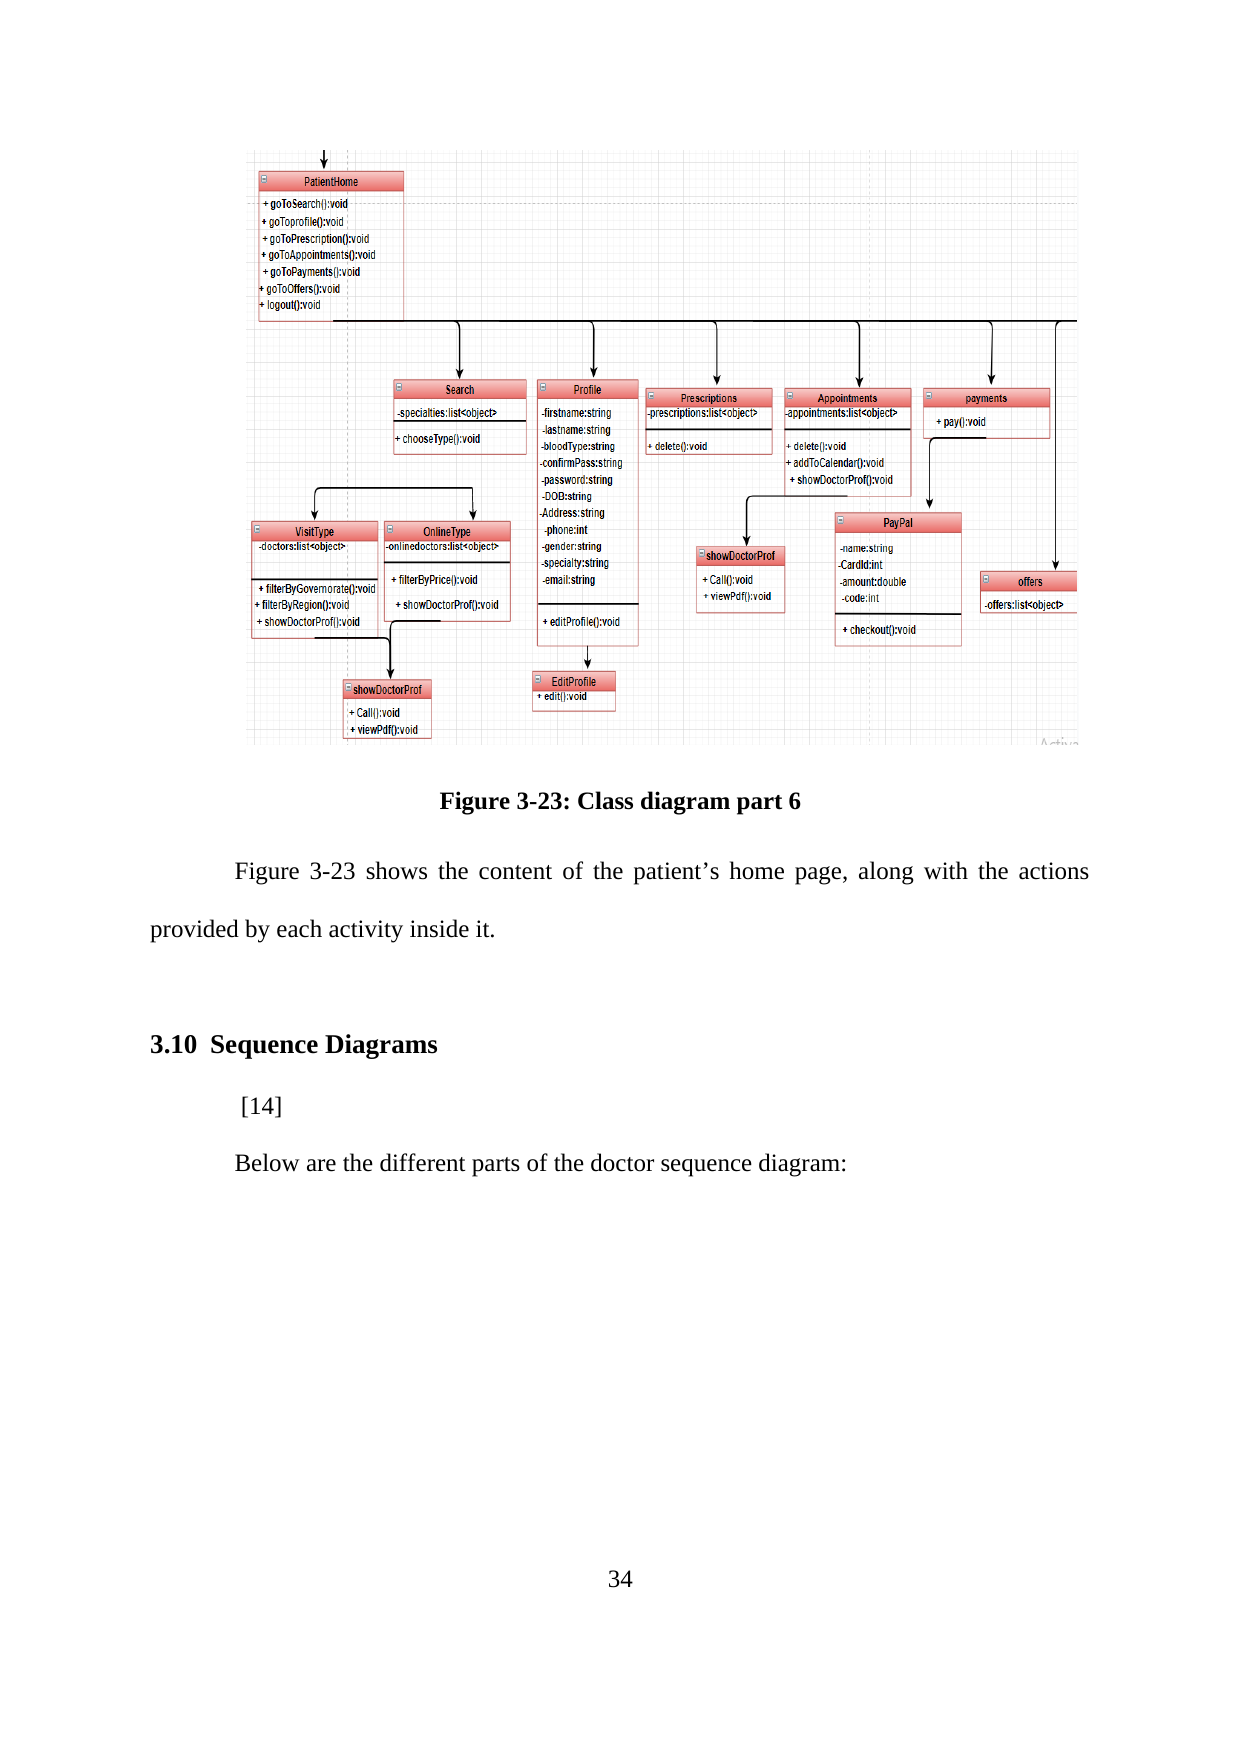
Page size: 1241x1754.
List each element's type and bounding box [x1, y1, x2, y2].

picture [246, 150, 1079, 745]
